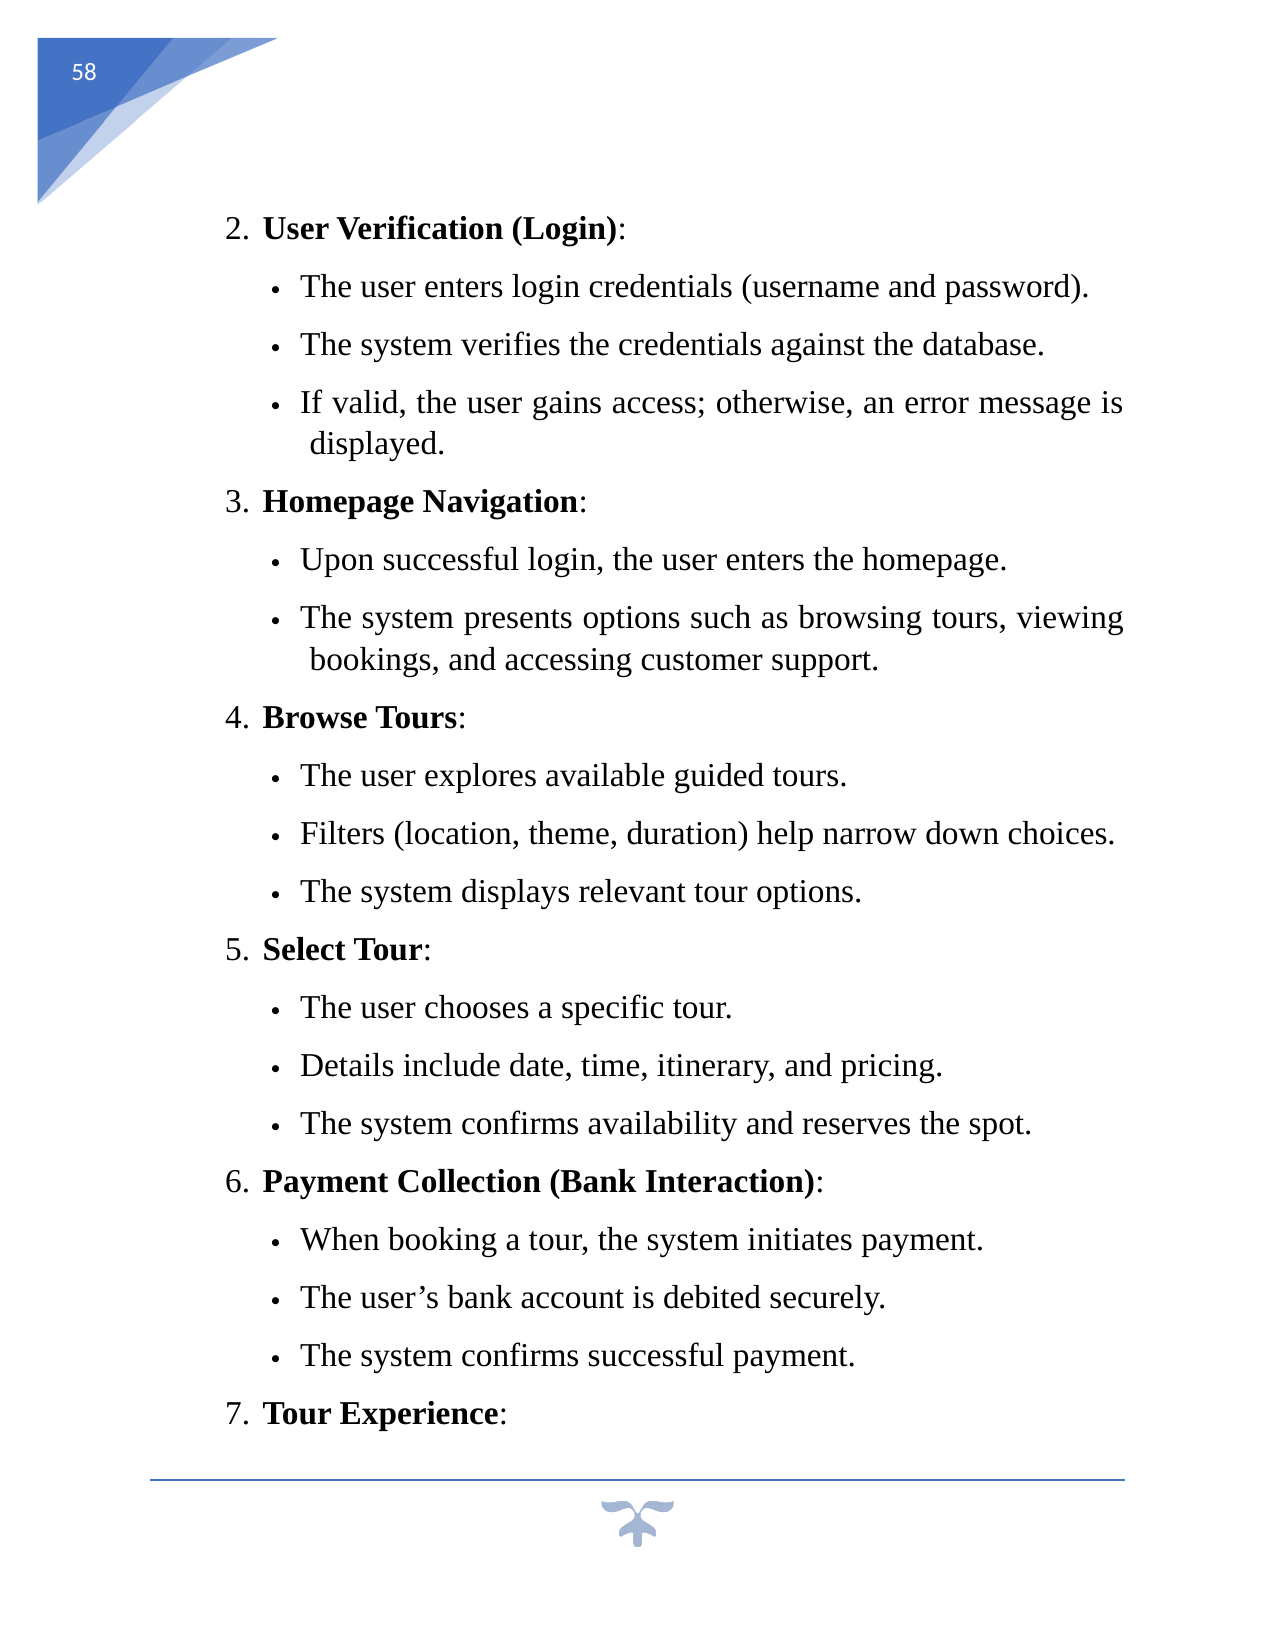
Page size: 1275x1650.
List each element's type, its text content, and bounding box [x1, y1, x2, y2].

list The user’s bank account is debited securely. [272, 1277, 1125, 1315]
list The user enters login credentials (username and password). [272, 266, 1125, 304]
list When booking a tour, the system initiates payment. [272, 1219, 1125, 1257]
list Select Tour: [225, 929, 1125, 967]
list Payment Collection (Bank Interaction): [225, 1161, 1125, 1199]
list The system confirms successful payment. [272, 1335, 1125, 1373]
list Upon successful login, the user enters the homepage. [272, 539, 1125, 578]
list Browse Tours: [225, 697, 1125, 735]
list Details include date, time, itinerary, and pricing. [272, 1045, 1125, 1083]
list User Verification (Login): [225, 208, 1125, 246]
list The system verifies the credentials against the database. [272, 324, 1125, 362]
list If valid, the user gains access; otherwise, an error message is displayed. [272, 382, 1125, 462]
list Homepage Navigation: [225, 481, 1125, 520]
list The system presents options such as browsing tours, viewing bookings, and accessing customer support. [272, 597, 1125, 677]
list The user chooses a specific tour. [272, 987, 1125, 1025]
list The system displays relevant tour options. [272, 871, 1125, 909]
list Tour Experience: [225, 1393, 1125, 1431]
list The user explores available guided tours. [272, 755, 1125, 793]
list The system confirms availability and reserves the spot. [272, 1103, 1125, 1141]
picture [37, 37, 279, 206]
list Filters (location, theme, duration) help narrow down choices. [272, 813, 1125, 851]
